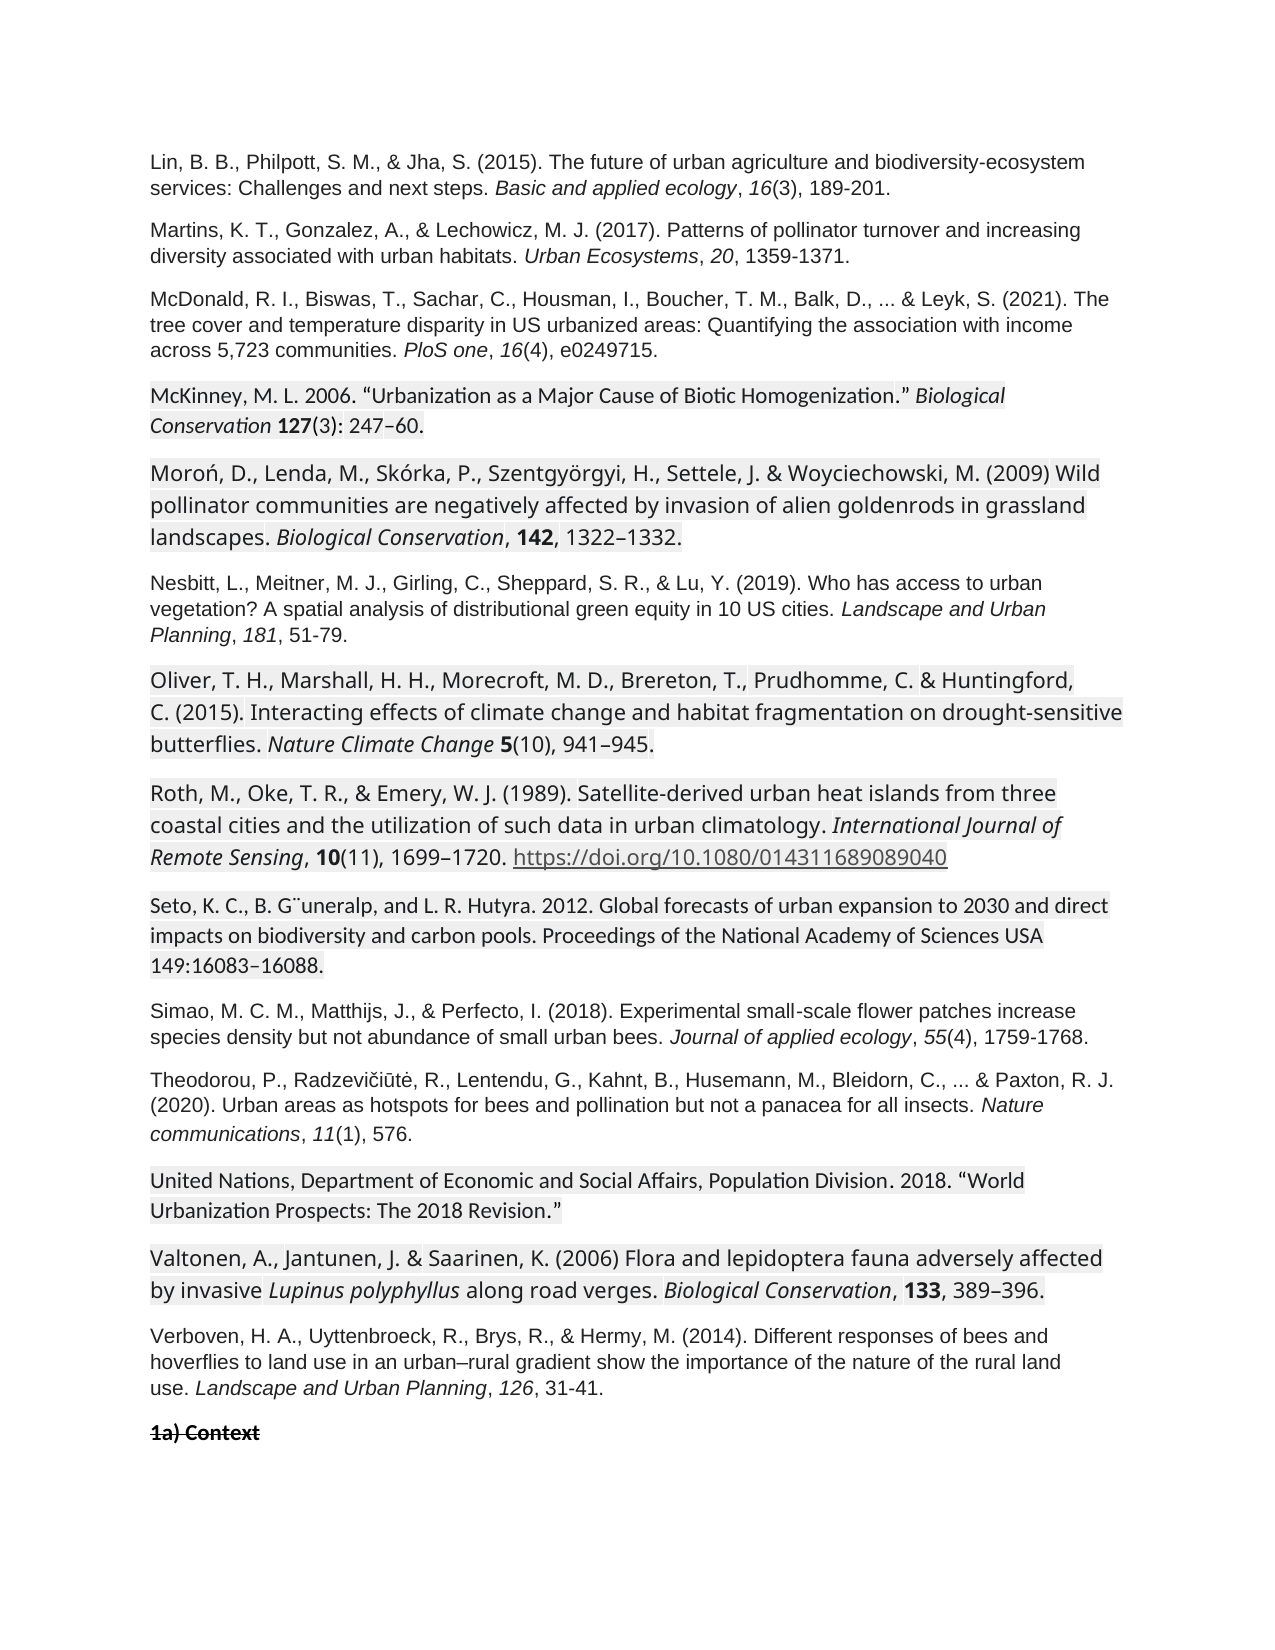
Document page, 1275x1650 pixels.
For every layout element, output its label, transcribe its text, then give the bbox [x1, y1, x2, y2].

text Martins, K. T., Gonzalez, A., & Lechowicz, M. J. (2017). Patterns of pollinator turnover and increasing diversity associated with urban habitats. Urban Ecosystems, 20, 1359-1371. [150, 218, 1125, 268]
text McKinney, M. L. 2006. “Urbanization as a Major Cause of Biotic Homogenization.” Biological Conservation 127(3): 247–60. [150, 381, 1125, 439]
text Valtonen, A., Jantunen, J. & Saarinen, K. (2006) Flora and lepidoptera fauna adversely affected by invasive Lupinus polyphyllus along road verges. Biological Conservation, 133, 389–396. [150, 1243, 1125, 1305]
text Roth, M., Oke, T. R., & Emery, W. J. (1989). Satellite-derived urban heat islands from three coastal cities and the utilization of such data in urban climatology. International Journal of Remote Sensing, 10(11), 1699–1720. https://doi.org/10.1080/014311689089040 [150, 778, 1125, 872]
text Seto, K. C., B. G¨uneralp, and L. R. Hutyra. 2012. Global forecasts of urban expansion to 2030 and direct impacts on biodiversity and carbon pools. Proceedings of the National Academy of Sciences USA 149:16083–16088. [150, 891, 1125, 979]
text Moroń, D., Lenda, M., Skórka, P., Szentgyörgyi, H., Settele, J. & Woyciechowski, M. (2009) Wild pollinator communities are negatively affected by invasion of alien goldenrods in grassland landscapes. Biological Conservation, 142, 1322–1332. [150, 458, 1125, 552]
text Theodorou, P., Radzevičiūtė, R., Lentendu, G., Kahnt, B., Husemann, M., Bleidorn, C., ... & Paxton, R. J. (2020). Urban areas as hotspots for bees and pollination but not a panacea for all insects. Nature communications, 11(1), 576. [150, 1067, 1125, 1147]
text Simao, M. C. M., Matthijs, J., & Perfecto, I. (2018). Experimental small‐scale flower patches increase species density but not abundance of small urban bees. Journal of applied ecology, 55(4), 1759-1768. [150, 998, 1125, 1049]
text Verboven, H. A., Uyttenbroeck, R., Brys, R., & Hermy, M. (2014). Different responses of bees and hoverflies to land use in an urban–rural gradient show the importance of the nature of the rural land use. Landscape and Urban Planning, 126, 31-41. [150, 1324, 1125, 1400]
text Nesbitt, L., Meitner, M. J., Girling, C., Sheppard, S. R., & Lu, Y. (2019). Who has access to urban vegetation? A spatial analysis of distributional green equity in 10 US cities. Landscape and Urban Planning, 181, 51-79. [150, 571, 1125, 646]
text United Nations, Department of Economic and Social Affairs, Population Division. 2018. “World Urbanization Prospects: The 2018 Revision.” [150, 1166, 1125, 1224]
text Lin, B. B., Philpott, S. M., & Jha, S. (2015). The future of urban agriculture and biodiversity-ecosystem services: Challenges and next steps. Basic and applied ecology, 16(3), 189-201. [150, 150, 1125, 200]
text Oliver, T. H., Marshall, H. H., Morecroft, M. D., Brereton, T., Prudhomme, C. & Huntingford, C. (2015). Interacting effects of climate change and habitat fragmentation on drought-sensitive butterflies. Nature Climate Change 5(10), 941–945. [150, 665, 1125, 759]
text McDonald, R. I., Biswas, T., Sachar, C., Housman, I., Boucher, T. M., Balk, D., ... & Leyk, S. (2021). The tree cover and temperature disparity in US urbanized areas: Quantifying the association with income across 5,723 communities. PloS one, 16(4), e0249715. [150, 287, 1125, 362]
text 1a) Context [150, 1418, 1125, 1446]
